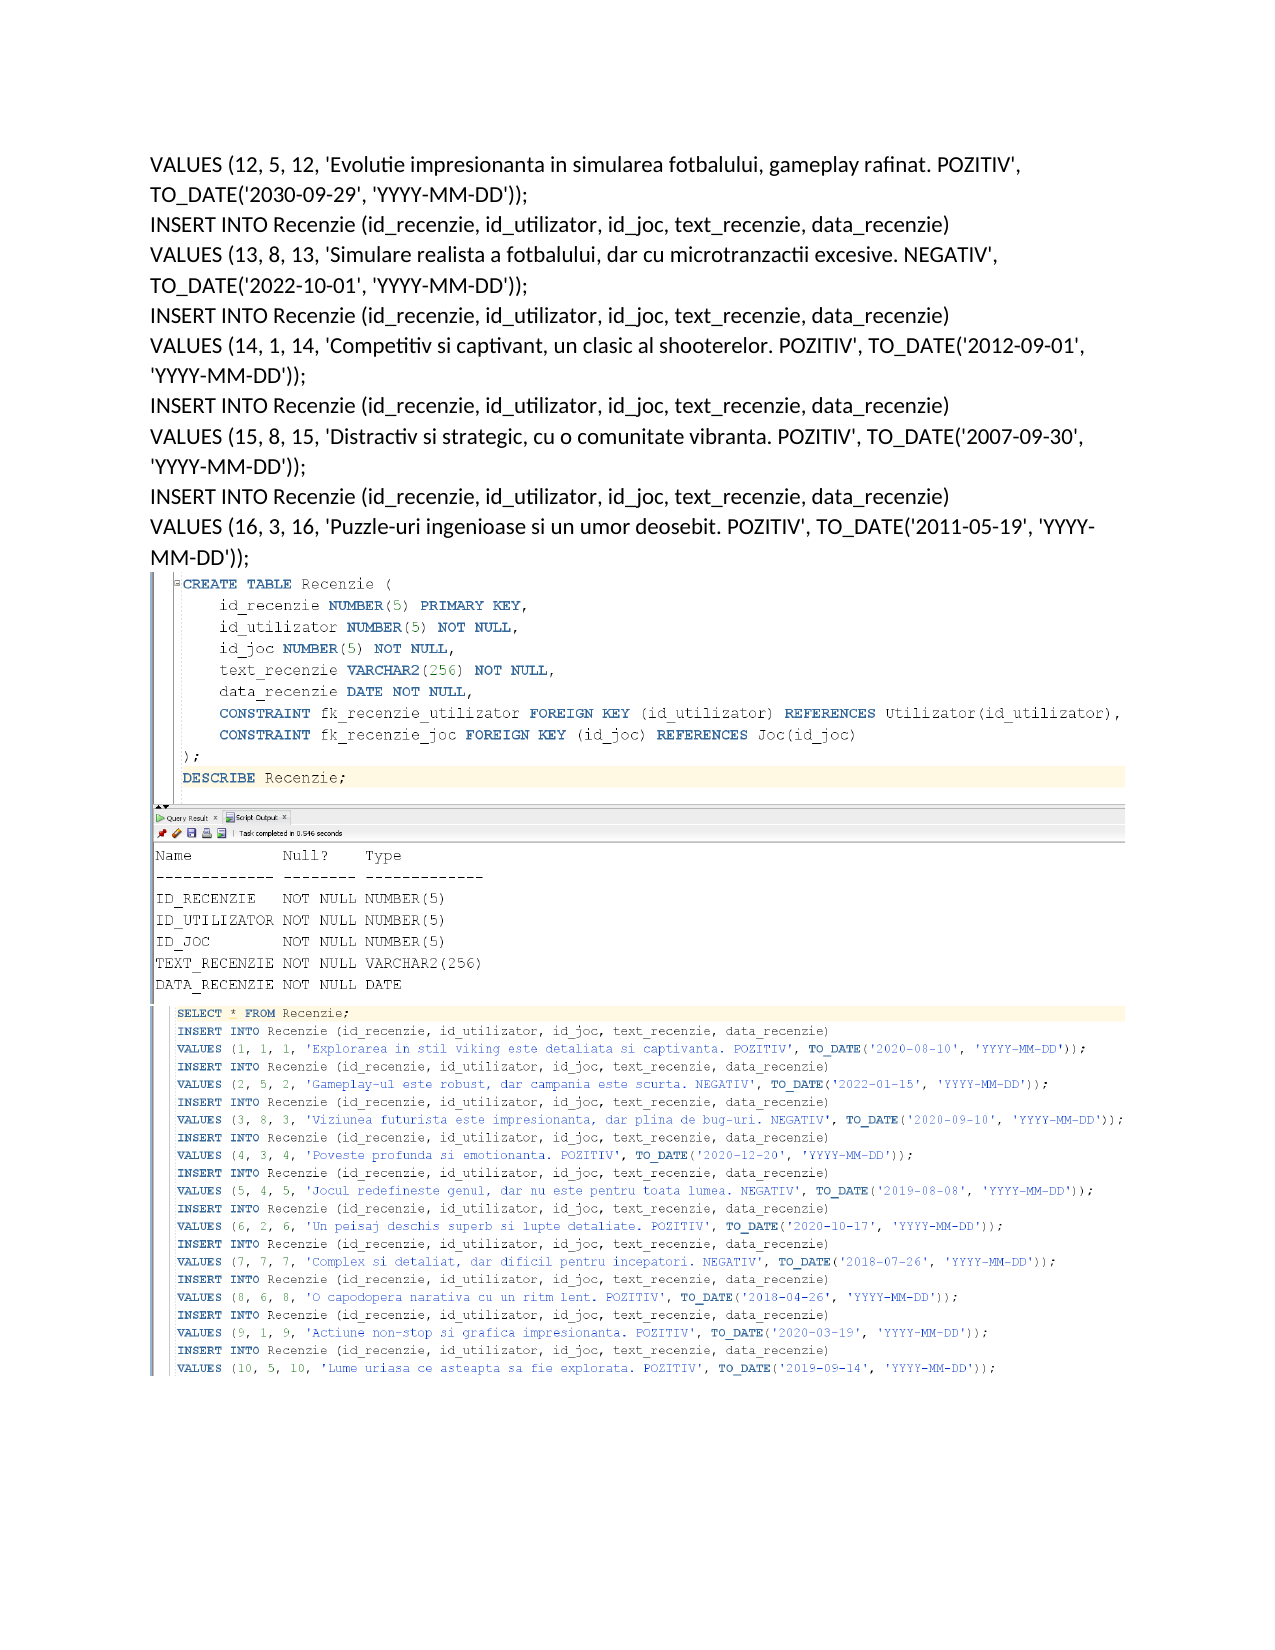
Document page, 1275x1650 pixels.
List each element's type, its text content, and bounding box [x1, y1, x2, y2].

text VALUES (12, 5, 12, 'Evolutie impresionanta in simularea fotbalului, gameplay rafinat. POZITIV', TO_DATE('2030-09-29', 'YYYY-MM-DD')); [150, 150, 1125, 208]
text VALUES (13, 8, 13, 'Simulare realista a fotbalului, dar cu microtranzactii excesive. NEGATIV', TO_DATE('2022-10-01', 'YYYY-MM-DD')); [150, 241, 1125, 299]
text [150, 210, 1125, 238]
text VALUES (14, 1, 14, 'Competitiv si captivant, un clasic al shooterelor. POZITIV', TO_DATE('2012-09-01', 'YYYY-MM-DD')); [150, 331, 1125, 389]
text INSERT INTO Recenzie (id_recenzie, id_utilizator, id_joc, text_recenzie, data_recenzie) [150, 392, 1125, 420]
text VALUES (15, 8, 15, 'Distractiv si strategic, cu o comunitate vibranta. POZITIV', TO_DATE('2007-09-30', 'YYYY-MM-DD')); [150, 422, 1125, 480]
text INSERT INTO Recenzie (id_recenzie, id_utilizator, id_joc, text_recenzie, data_recenzie) [150, 482, 1125, 510]
picture [150, 572, 1125, 1004]
text VALUES (16, 3, 16, 'Puzzle-uri ingenioase si un umor deosebit. POZITIV', TO_DATE('2011-05-19', 'YYYY-MM-DD')); [150, 512, 1125, 571]
text INSERT INTO Recenzie (id_recenzie, id_utilizator, id_joc, text_recenzie, data_recenzie) [150, 301, 1125, 329]
picture [150, 1006, 1125, 1376]
